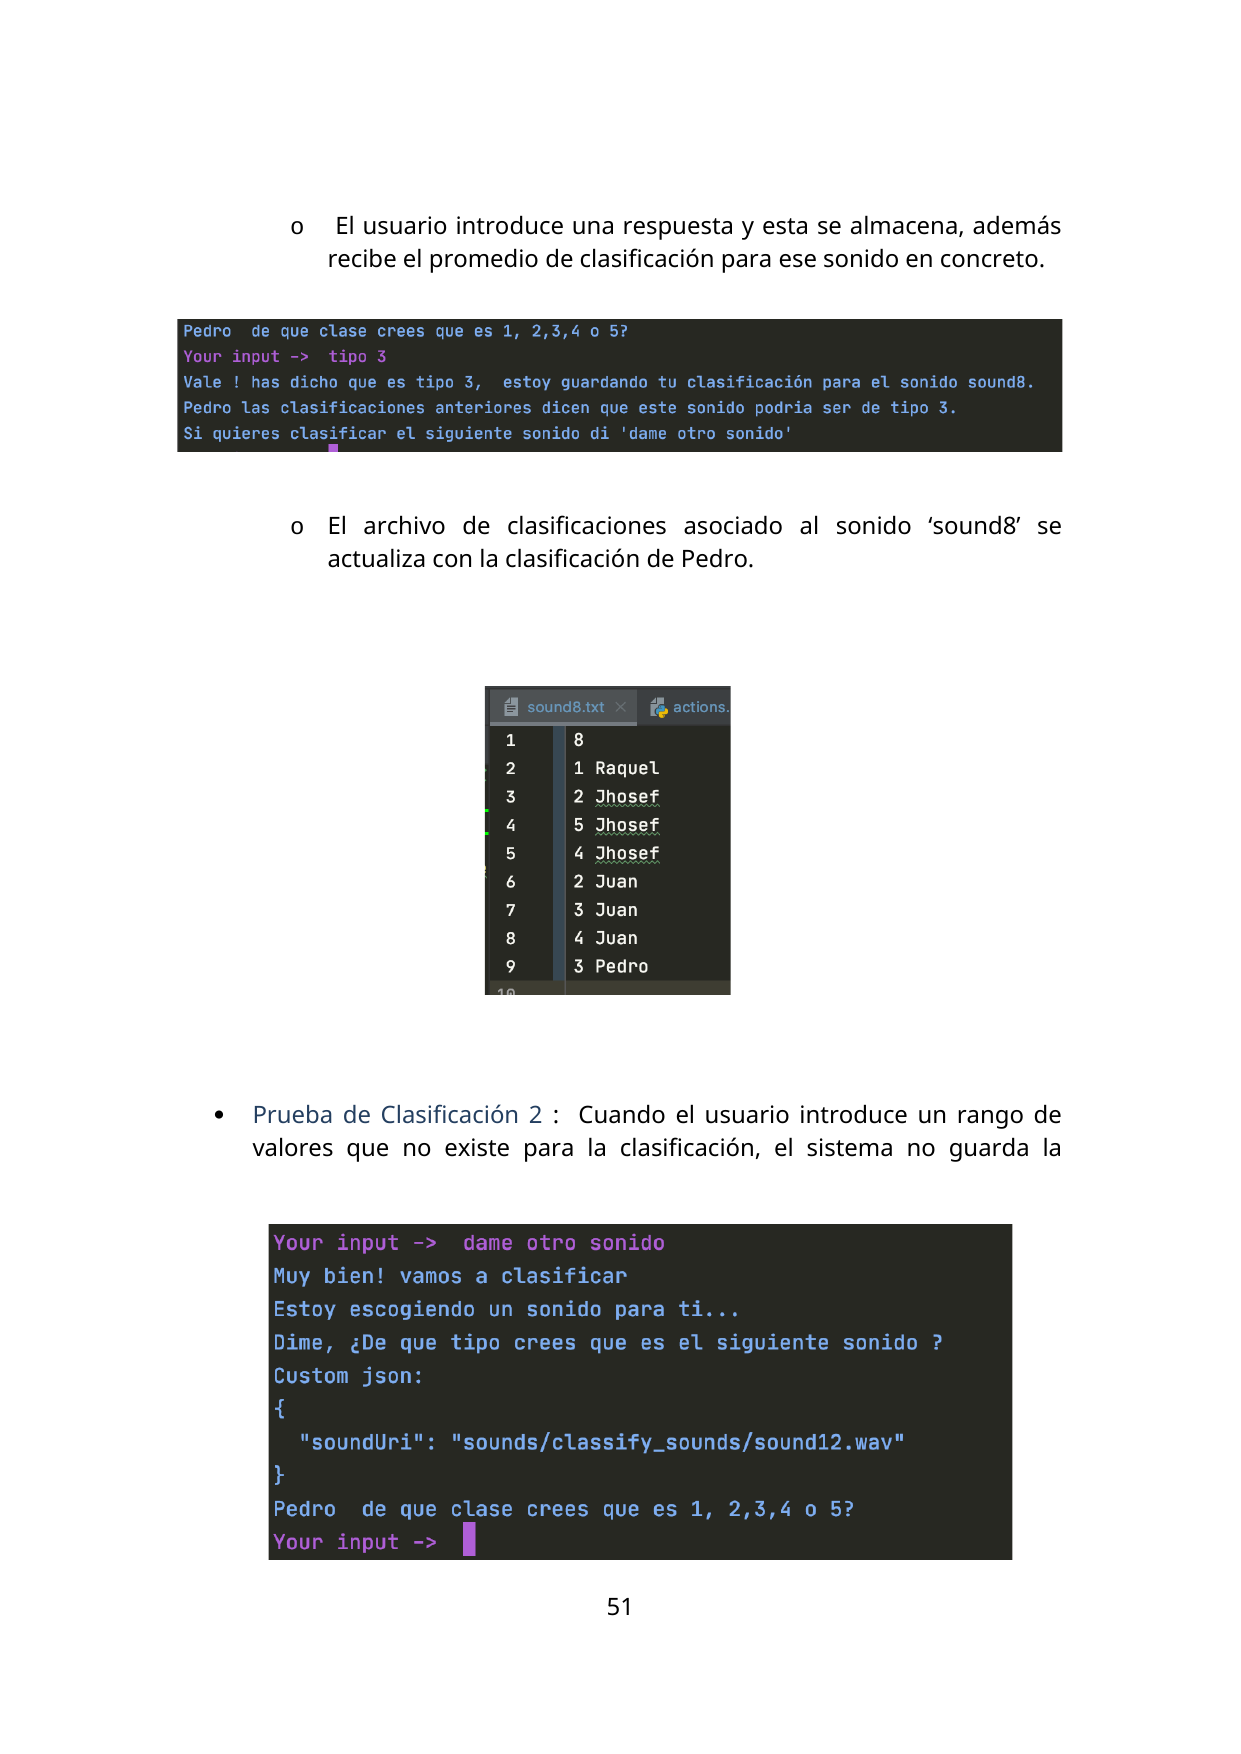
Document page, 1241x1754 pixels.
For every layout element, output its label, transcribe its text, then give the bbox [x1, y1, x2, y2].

list El usuario introduce una respuesta y esta se almacena, además recibe el promedio de clasificación para ese sonido en concreto. [290, 209, 1063, 274]
picture [268, 1224, 1013, 1560]
list Prueba de Clasificación 2 : Cuando el usuario introduce un rango de valores que no existe para la clasificación, el sistema no guarda la respuesta. El sonido queda pendiente para otra sesión de clasificaciones [215, 1098, 1063, 1163]
picture [177, 319, 1063, 452]
list El archivo de clasificaciones asociado al sonido ‘sound8’ se actualiza con la clasificación de Pedro. [290, 509, 1063, 574]
picture [484, 686, 731, 995]
